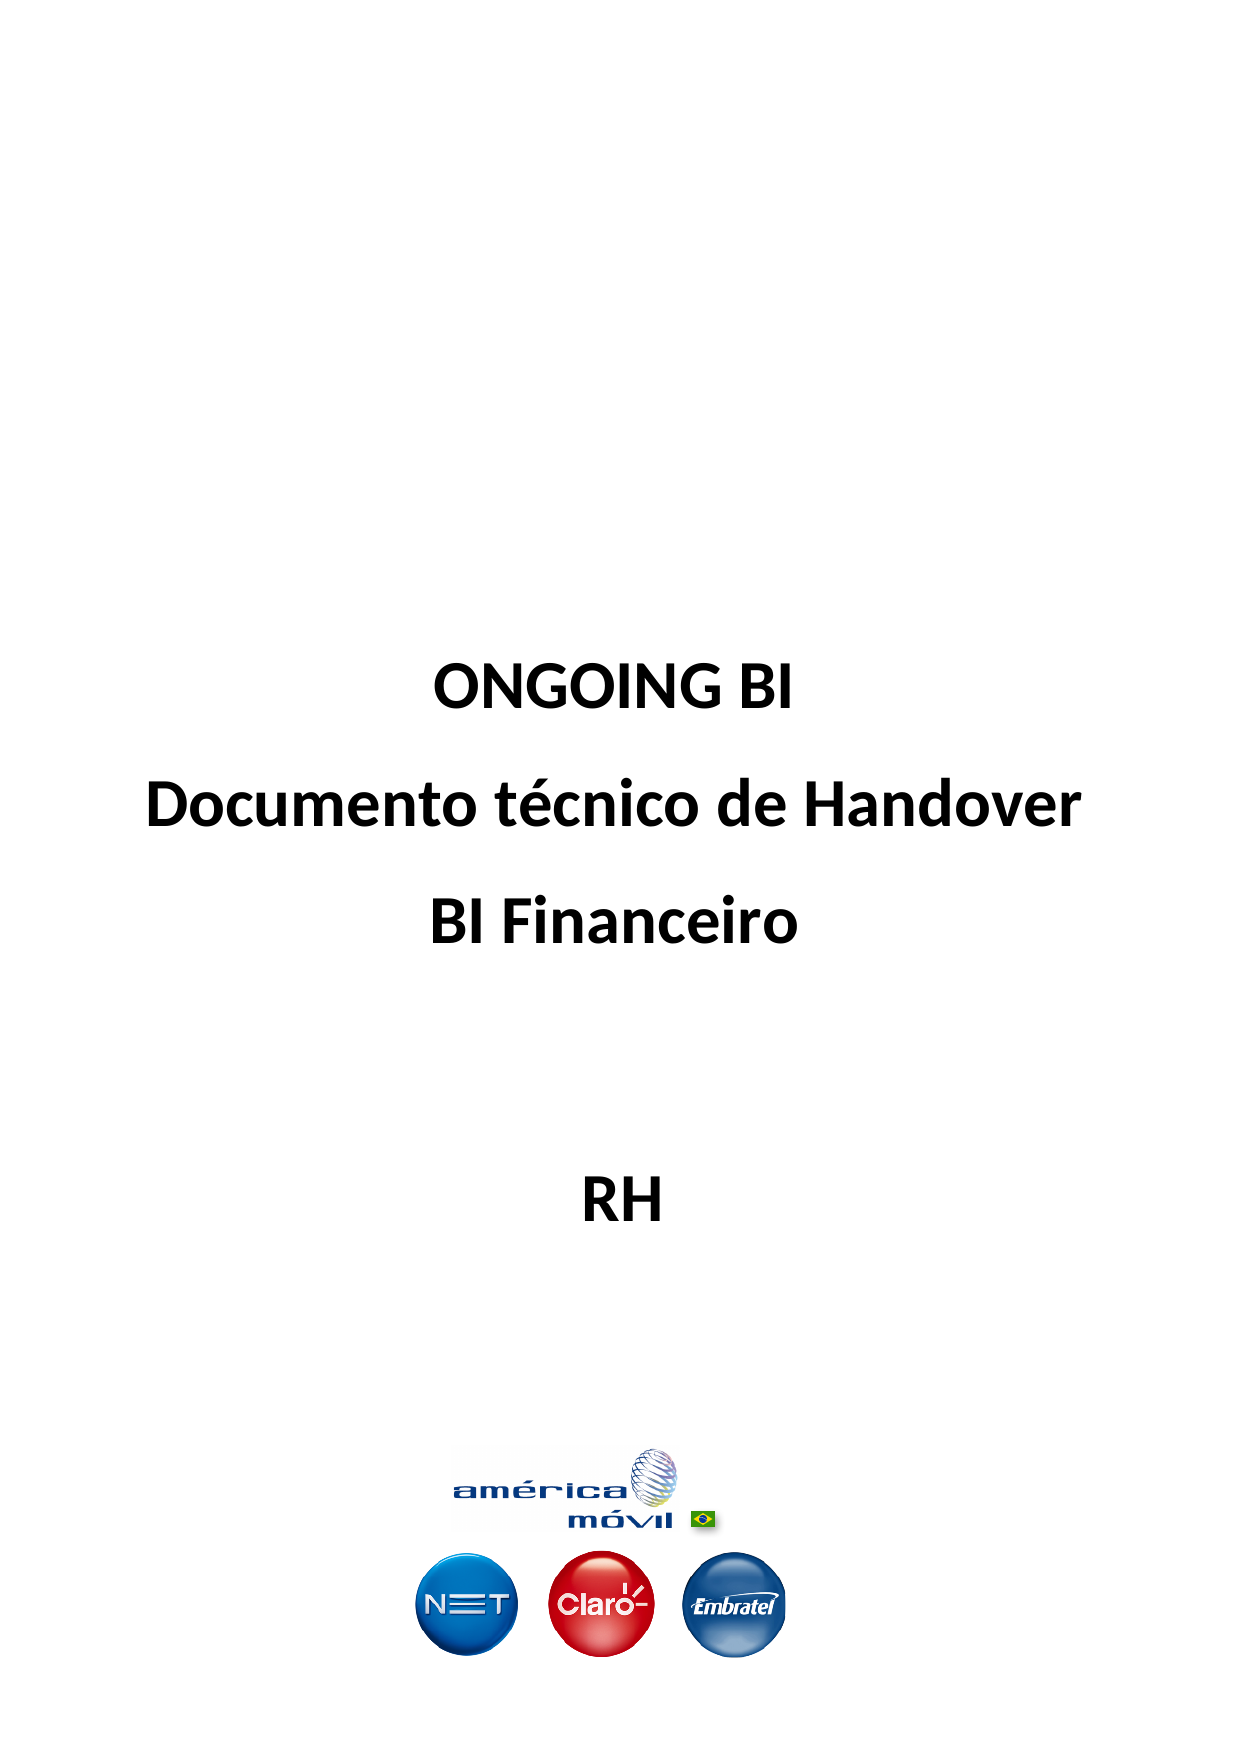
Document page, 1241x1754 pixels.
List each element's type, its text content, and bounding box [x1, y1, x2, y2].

picture [542, 1549, 658, 1658]
picture [450, 1445, 680, 1532]
text RH [59, 1155, 1063, 1239]
picture [679, 1549, 786, 1658]
picture [412, 1549, 520, 1658]
picture [691, 1511, 715, 1527]
